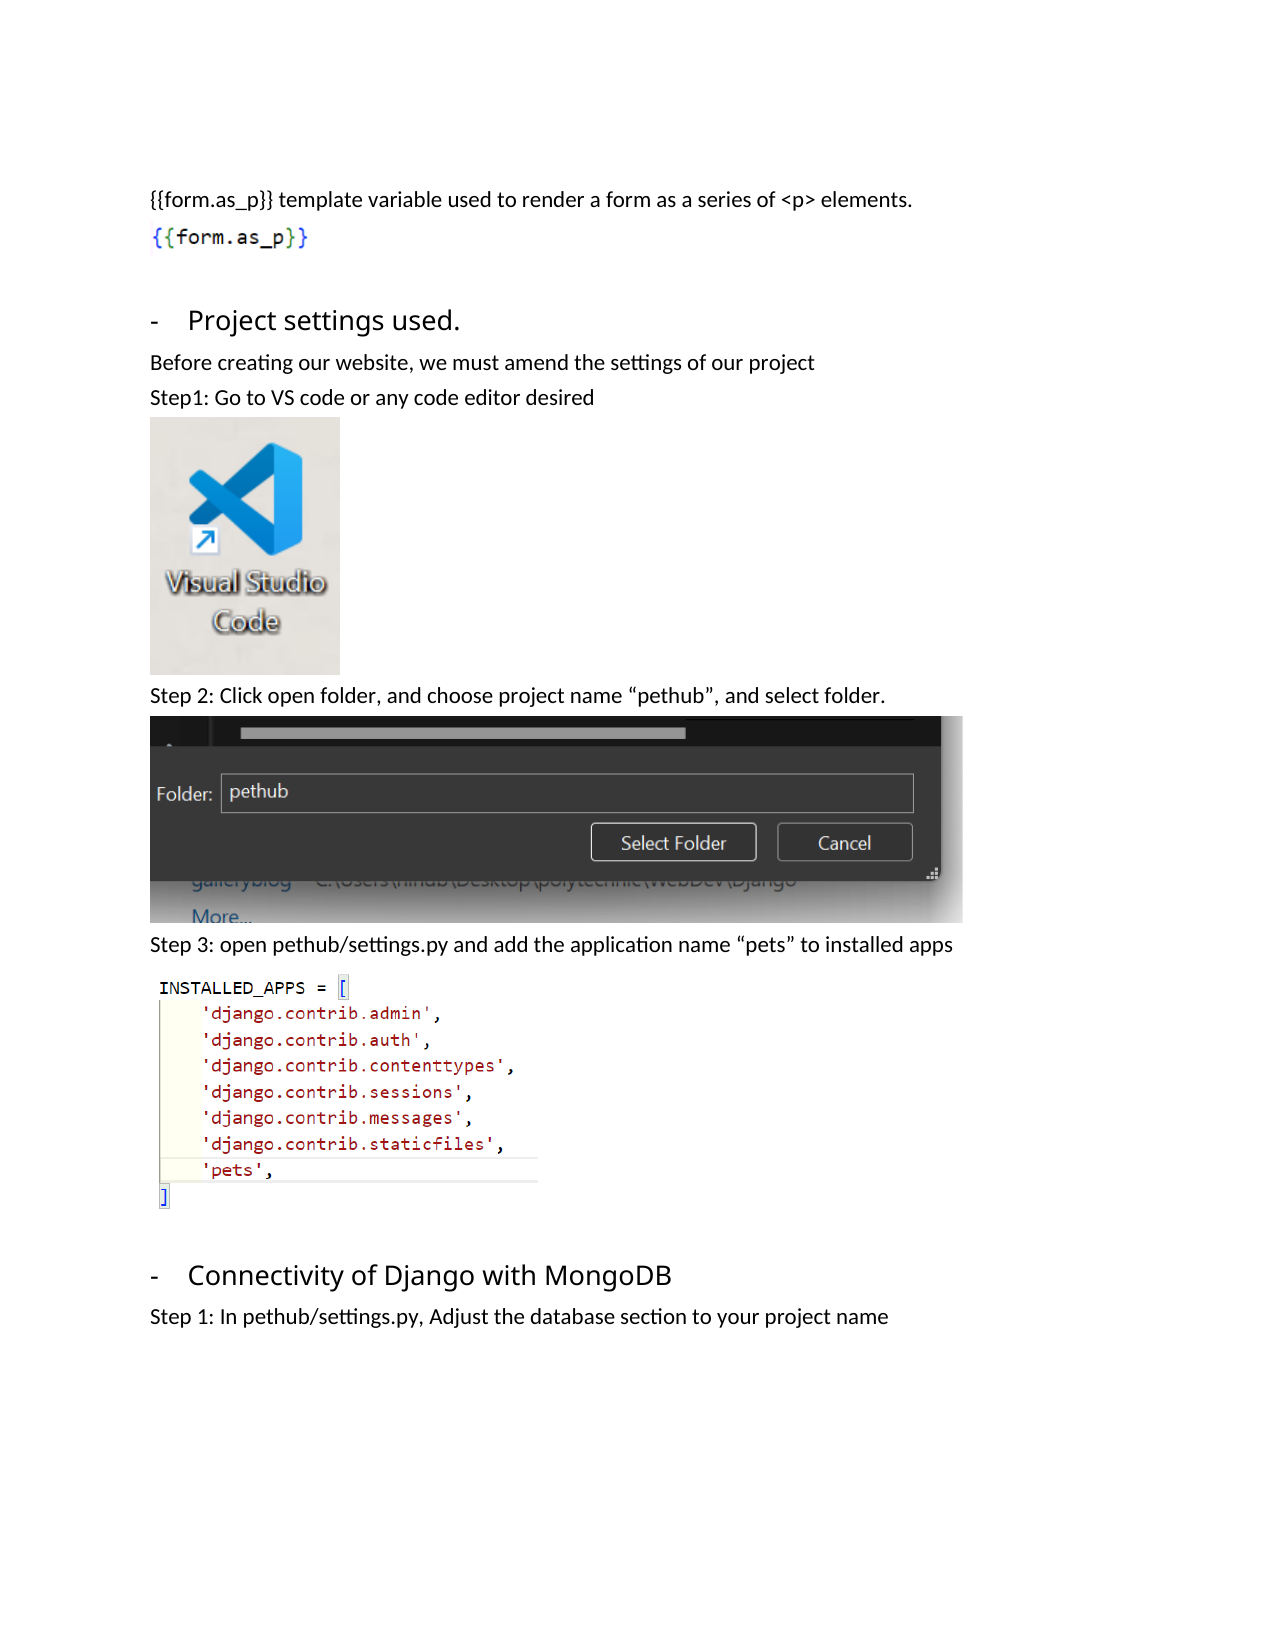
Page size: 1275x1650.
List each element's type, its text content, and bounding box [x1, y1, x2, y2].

text Step 2: Click open folder, and choose project name “pethub”, and select folder. [150, 682, 1125, 709]
text Before creating our website, we must amend the settings of our project [150, 348, 1125, 376]
text Step 1: In pethub/settings.py, Adjust the database section to your project name [150, 1302, 1125, 1330]
subtitle Project settings used. [150, 302, 1125, 338]
picture [150, 716, 963, 923]
picture [150, 220, 314, 256]
picture [150, 964, 538, 1211]
text {{form.as_p}} template variable used to render a form as a series of <p> elements. [150, 185, 1125, 213]
text Step1: Go to VS code or any code editor desired [150, 383, 1125, 411]
text Step 3: open pethub/settings.py and add the application name “pets” to installed apps [150, 930, 1125, 958]
picture [150, 417, 340, 675]
subtitle Connectivity of Django with MongoDB [150, 1256, 1125, 1293]
